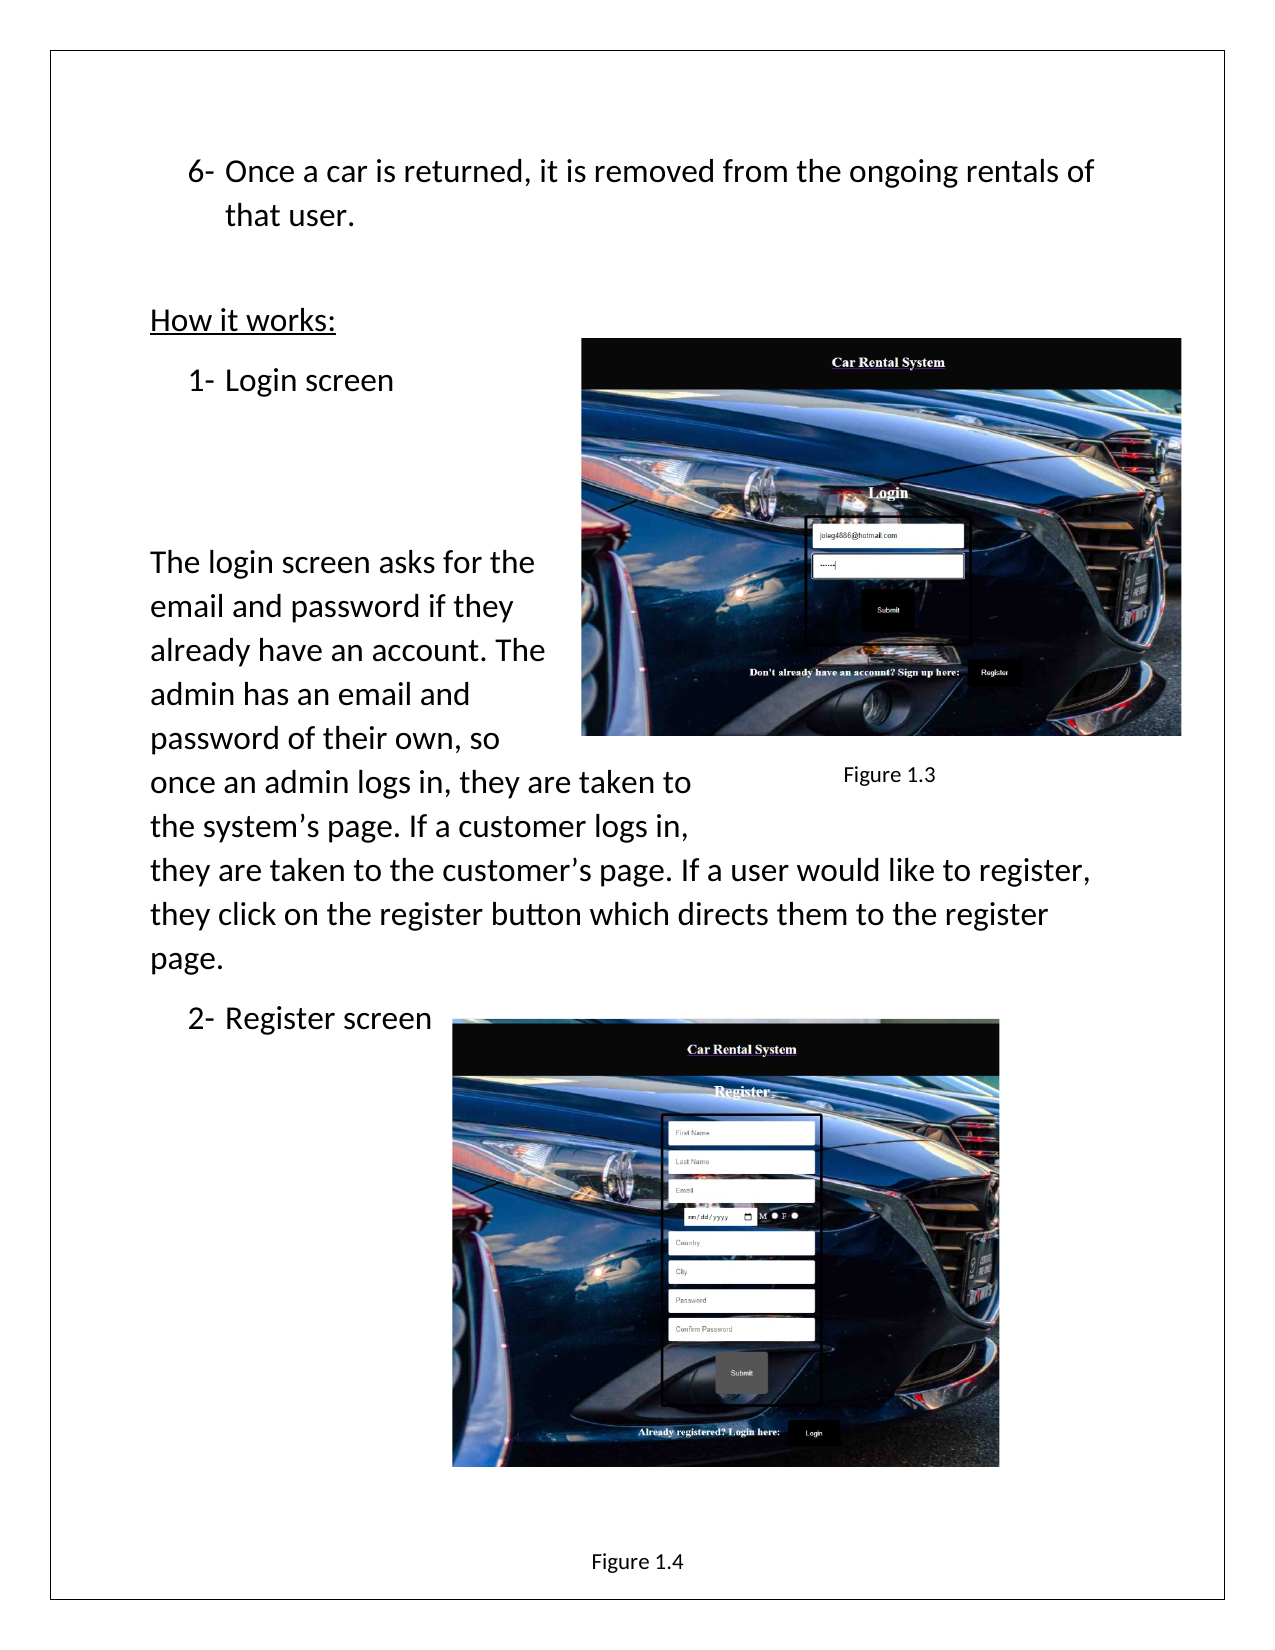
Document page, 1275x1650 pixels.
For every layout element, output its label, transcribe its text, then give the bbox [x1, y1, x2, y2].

text The login screen asks for the email and password if they already have an account. The admin has an email and password of their own, so once an admin logs in, they are taken to the system’s page. If a customer logs in, they are taken to the customer’s page. If a user would like to register, they click on the register button which directs them to the register page. [150, 541, 1125, 977]
picture [581, 338, 1182, 736]
list Once a car is returned, it is removed from the ongoing rentals of that user. [187, 150, 1125, 235]
list Login screen [187, 359, 581, 400]
picture [452, 1018, 1000, 1467]
list Register screen [187, 997, 1125, 1038]
text How it works: [150, 298, 1125, 339]
